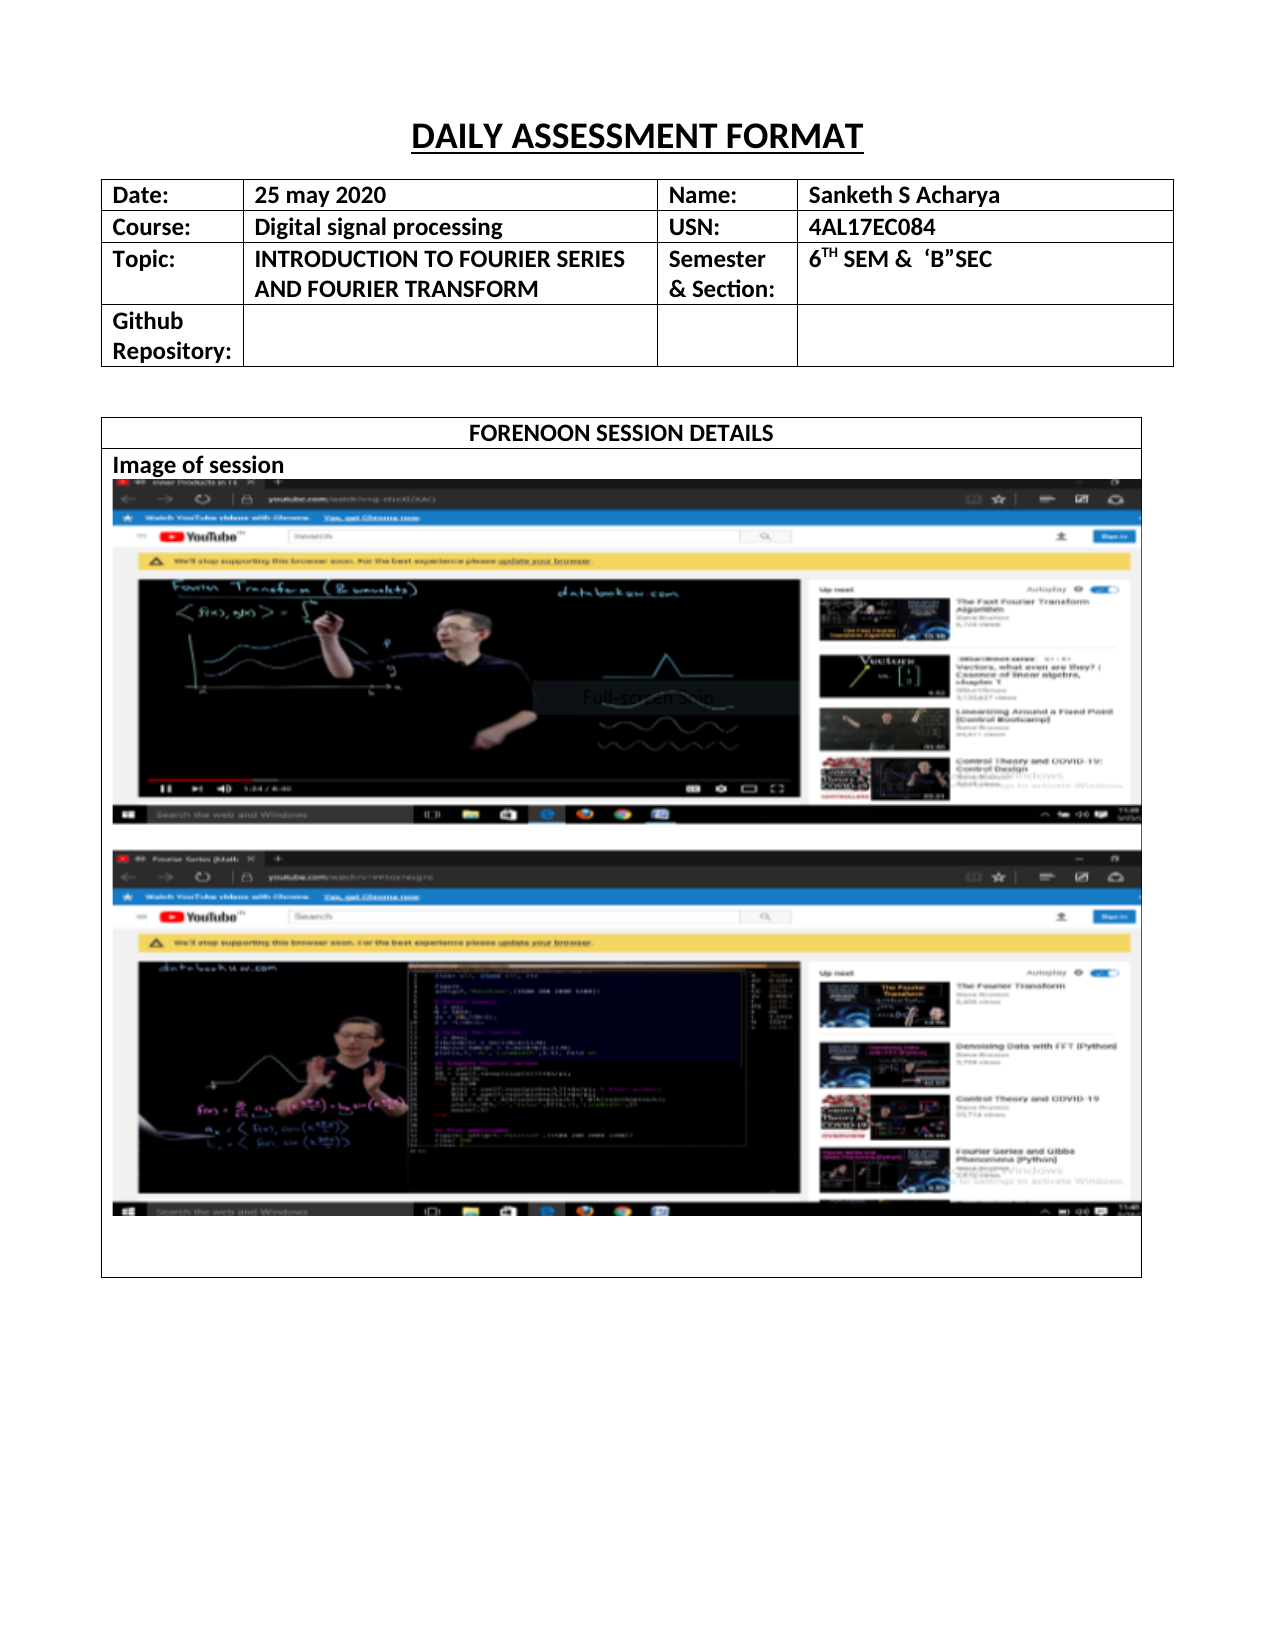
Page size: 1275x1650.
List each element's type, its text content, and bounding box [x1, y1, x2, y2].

table_header Name: [658, 180, 797, 210]
table_header Date: [102, 180, 243, 210]
table_cell 4AL17EC084 [798, 211, 1173, 242]
picture [112, 479, 1142, 1216]
table_cell Topic: [102, 243, 243, 304]
table_cell Image of session [102, 449, 1141, 1277]
table_cell [658, 305, 797, 366]
table_header Sanketh S Acharya [798, 180, 1173, 210]
table_cell Course: [102, 211, 243, 242]
table_cell Semester & Section: [658, 243, 797, 304]
table_header FORENOON SESSION DETAILS [102, 418, 1141, 448]
table_cell INTRODUCTION TO FOURIER SERIES AND FOURIER TRANSFORM [244, 243, 657, 304]
table_header 25 may 2020 [244, 180, 657, 210]
table_cell [244, 305, 657, 366]
table_cell 6TH SEM & ‘B”SEC [798, 243, 1173, 304]
table_cell [798, 305, 1173, 366]
table_cell Digital signal processing [244, 211, 657, 242]
table_cell Github Repository: [102, 305, 243, 366]
table_cell USN: [658, 211, 797, 242]
text DAILY ASSESSMENT FORMAT [112, 112, 1162, 158]
